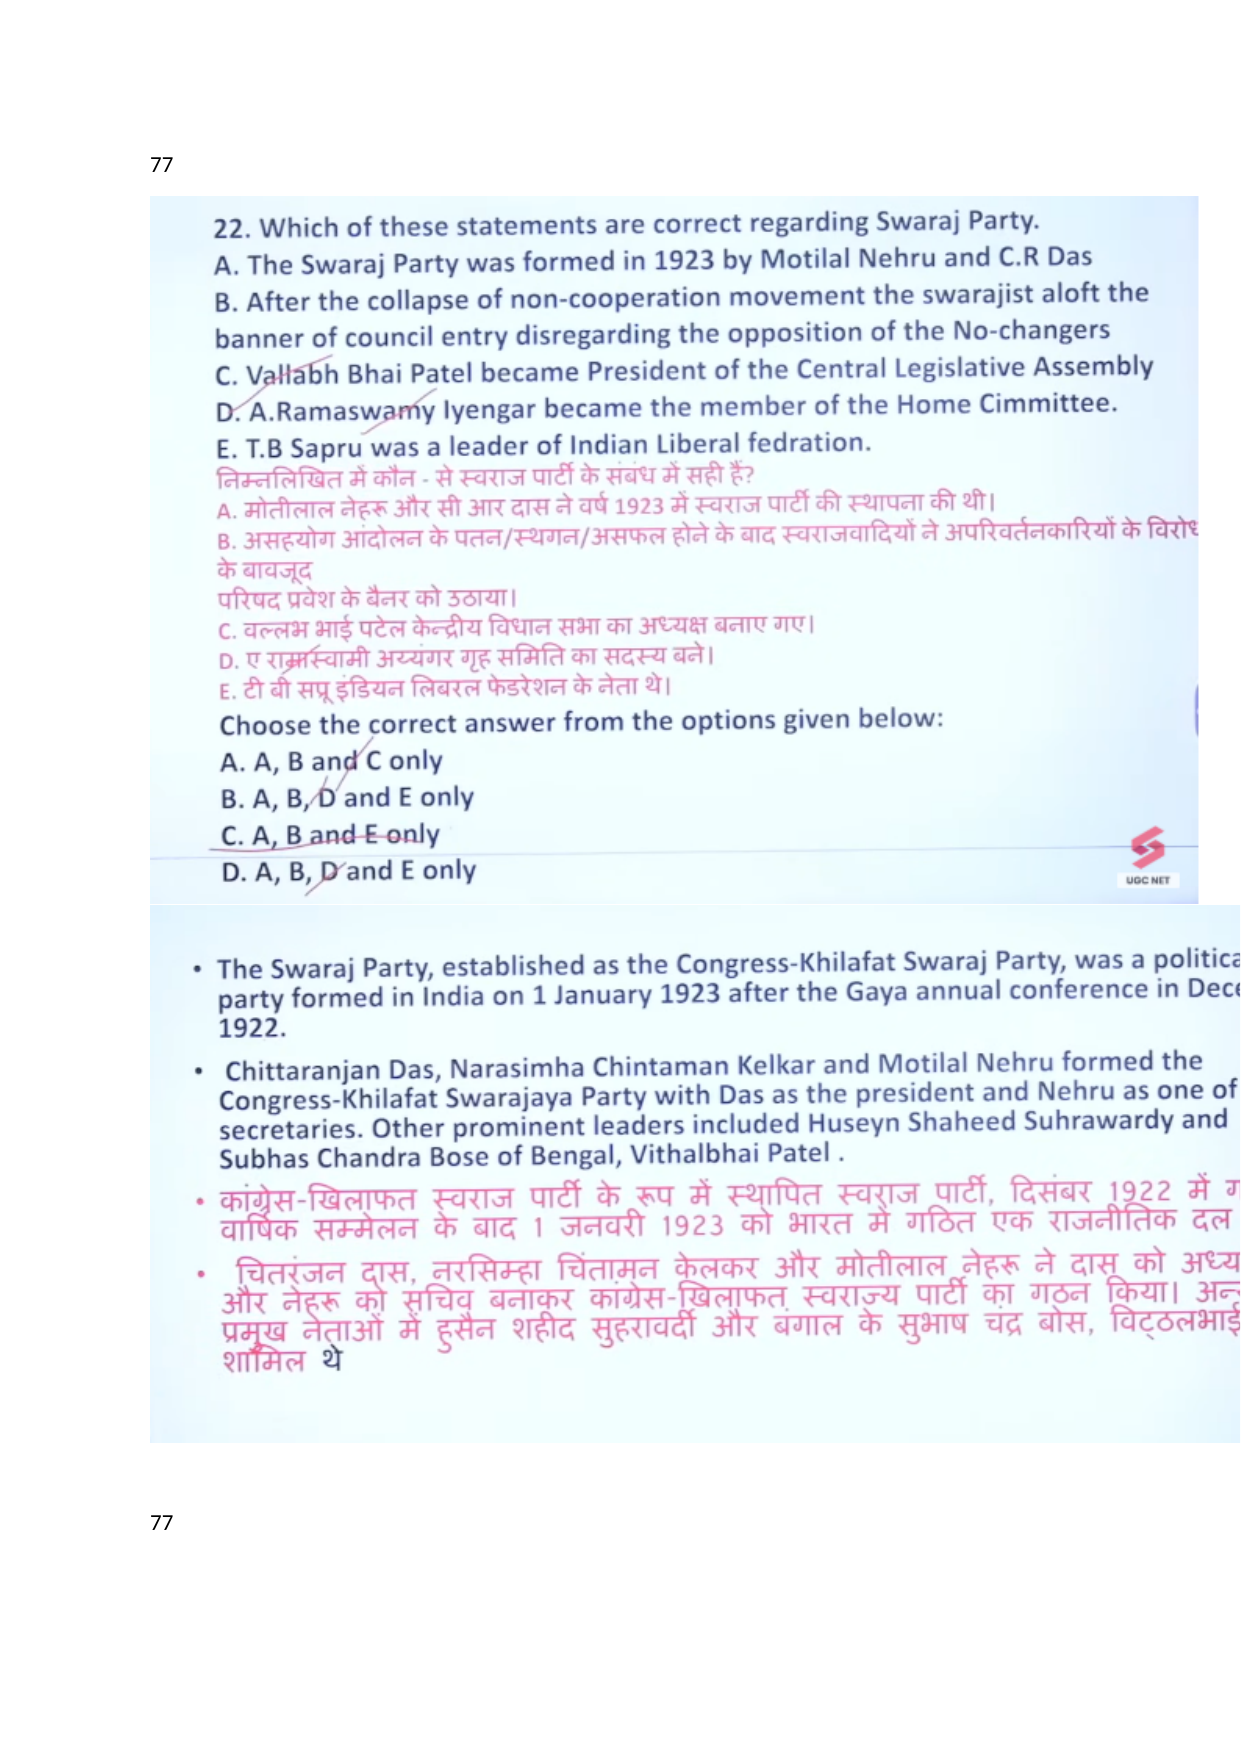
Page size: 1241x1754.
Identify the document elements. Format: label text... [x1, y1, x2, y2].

picture [150, 196, 1205, 904]
text 77 [150, 1508, 1090, 1537]
text 77 [150, 150, 1090, 178]
picture [150, 905, 1241, 1443]
